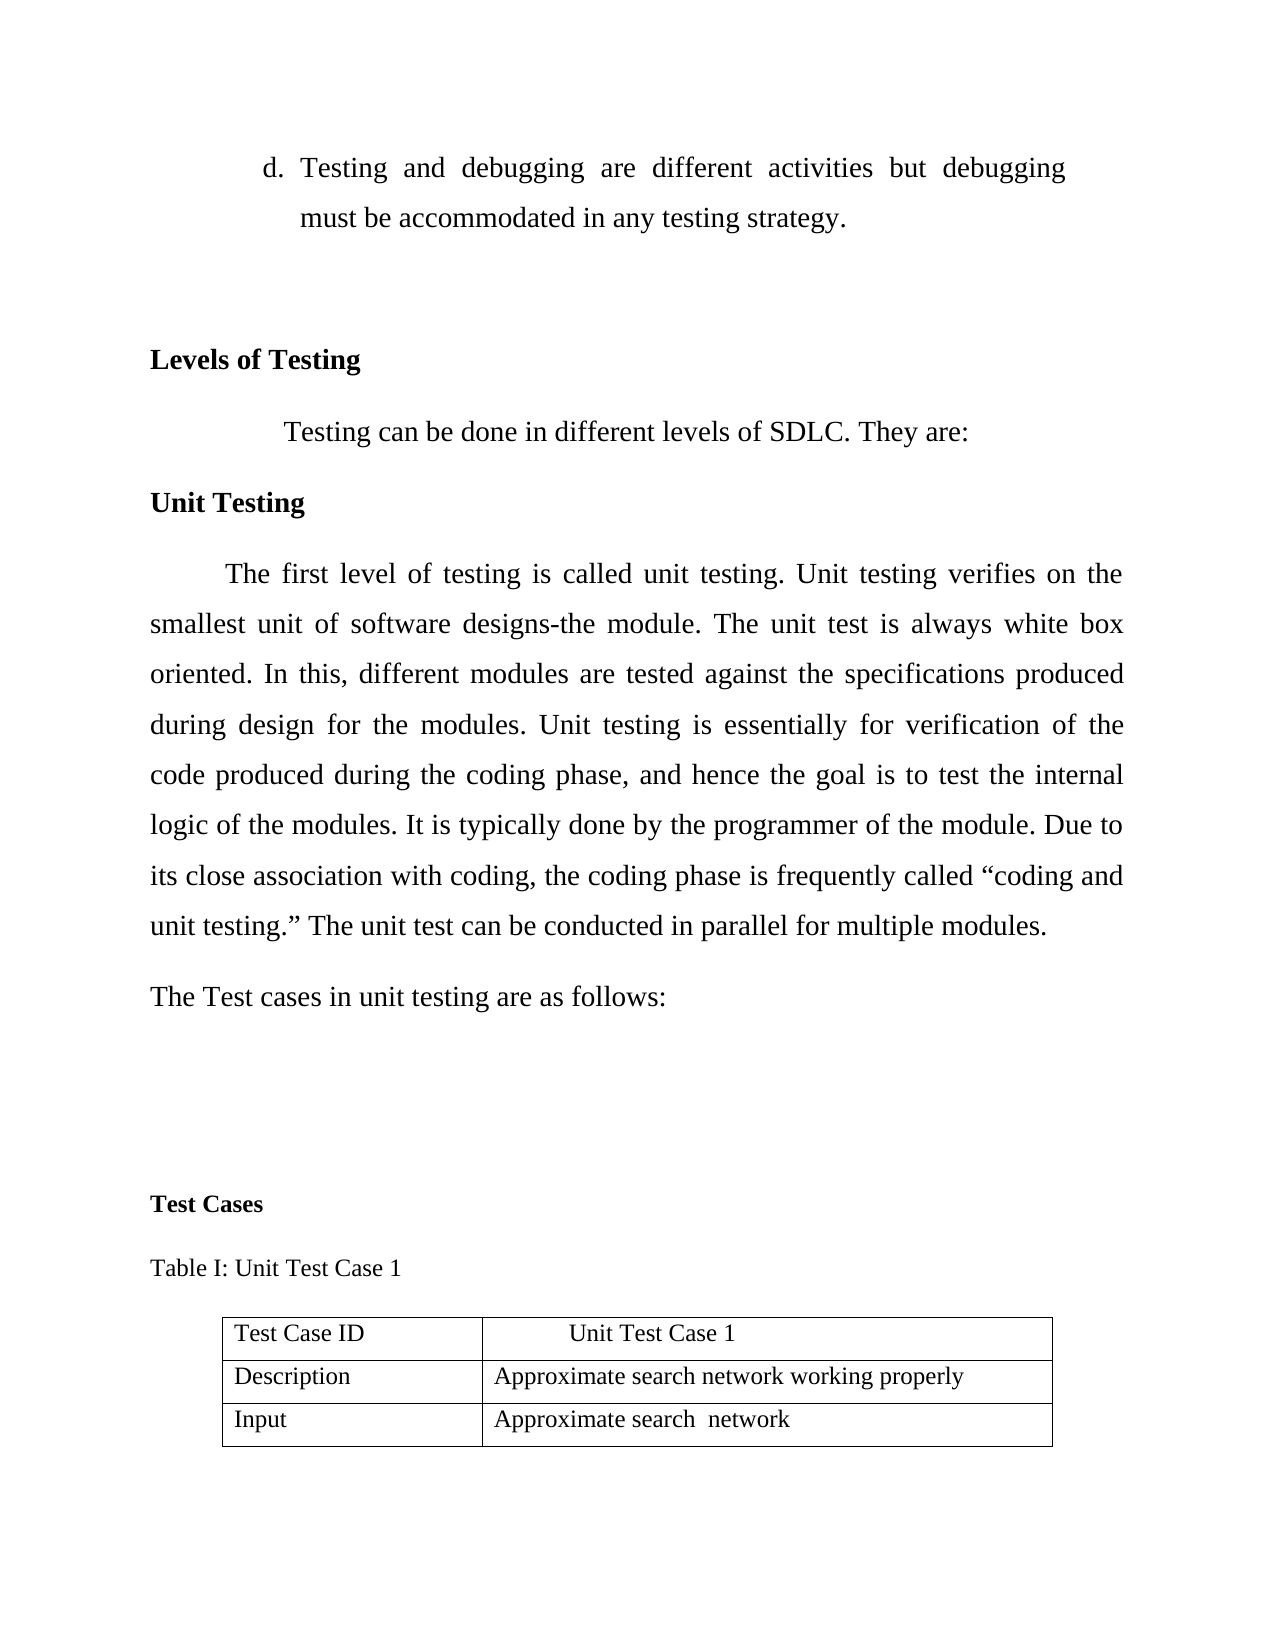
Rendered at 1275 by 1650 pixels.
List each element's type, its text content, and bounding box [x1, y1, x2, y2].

text Unit Testing [150, 485, 1066, 518]
text The Test cases in unit testing are as follows: [150, 979, 1066, 1013]
text Testing can be done in different levels of SDLC. They are: [225, 414, 1066, 447]
text The first level of testing is called unit testing. Unit testing verifies on the smallest unit of software designs-the module. The unit test is always white box oriented. In this, different modules are tested against the specifications produced during design for the modules. Unit testing is essentially for verification of the code produced during the coding phase, and hence the goal is to test the internal logic of the modules. It is typically done by the programmer of the module. Due to its close association with coding, the coding phase is frequently called “coding and unit testing.” The unit test can be conducted in parallel for multiple modules. [150, 556, 1125, 942]
text Test Cases [150, 1189, 1125, 1218]
table_cell Approximate search network [483, 1404, 1052, 1446]
table_header Test Case ID [223, 1318, 482, 1360]
table_cell Input [223, 1404, 482, 1446]
list Testing and debugging are different activities but debugging must be accommodated in any testing strategy. [262, 150, 1066, 234]
table_header Unit Test Case 1 [483, 1318, 1052, 1360]
text Levels of Testing [150, 342, 1066, 376]
text Table I: Unit Test Case 1 [150, 1253, 1125, 1282]
table_cell Approximate search network working properly [483, 1361, 1052, 1403]
table_cell Description [223, 1361, 482, 1403]
